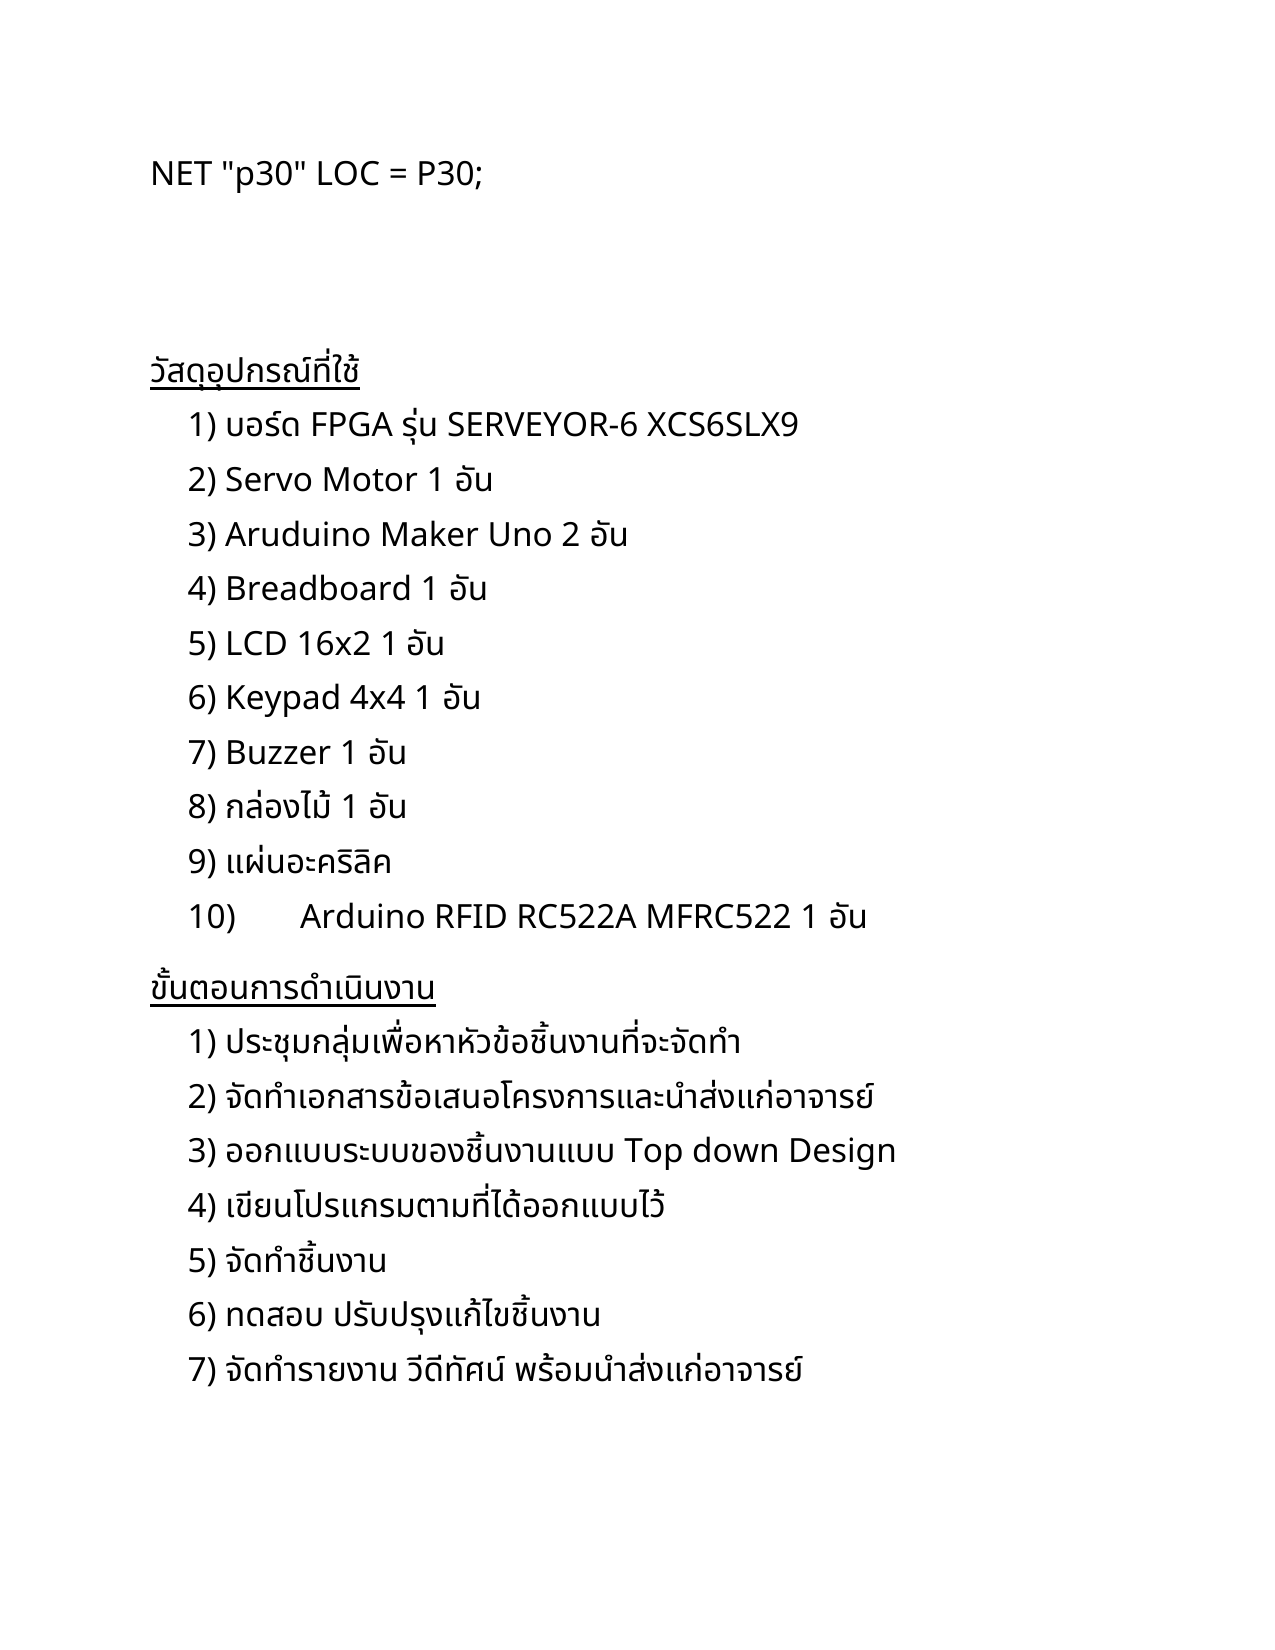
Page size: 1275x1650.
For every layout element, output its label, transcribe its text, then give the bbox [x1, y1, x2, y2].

list LCD 16x2 1อัน [187, 619, 1125, 670]
list จัดทำชิ้นงาน [187, 1236, 1125, 1287]
list จัดทำรายงาน วีดีทัศน์ พร้อมนำส่งแก่อาจารย์ [187, 1346, 1125, 1396]
list Breadboard 1 อัน [187, 565, 1125, 616]
list แผ่นอะคริลิค [187, 838, 1125, 888]
list ออกแบบระบบของชิ้นงานแบบ Top down Design [187, 1127, 1125, 1178]
subtitle วัสดุอุปกรณ์ที่ใช้ [150, 347, 1125, 397]
list Servo Motor 1 อัน [187, 456, 1125, 506]
list บอร์ด FPGA รุ่น SERVEYOR-6 XCS6SLX9 [187, 401, 1125, 452]
list Aruduino Maker Uno 2 อัน [187, 510, 1125, 561]
list Arduino RFID RC522A MFRC522 1 อัน [187, 892, 1125, 943]
list กล่องไม้ 1 อัน [187, 783, 1125, 834]
list ประชุมกลุ่มเพื่อหาหัวข้อชิ้นงานที่จะจัดทำ [187, 1018, 1125, 1069]
list ทดสอบ ปรับปรุงแก้ไขชิ้นงาน [187, 1291, 1125, 1342]
list จัดทำเอกสารข้อเสนอโครงการและนำส่งแก่อาจารย์ [187, 1073, 1125, 1123]
text NET "p30" LOC = P30; [150, 150, 1125, 195]
list Keypad 4x4 1 อัน [187, 674, 1125, 725]
list Buzzer 1 อัน [187, 729, 1125, 779]
subtitle ขั้นตอนการดำเนินงาน [150, 964, 1125, 1014]
list เขียนโปรแกรมตามที่ได้ออกแบบไว้ [187, 1182, 1125, 1232]
